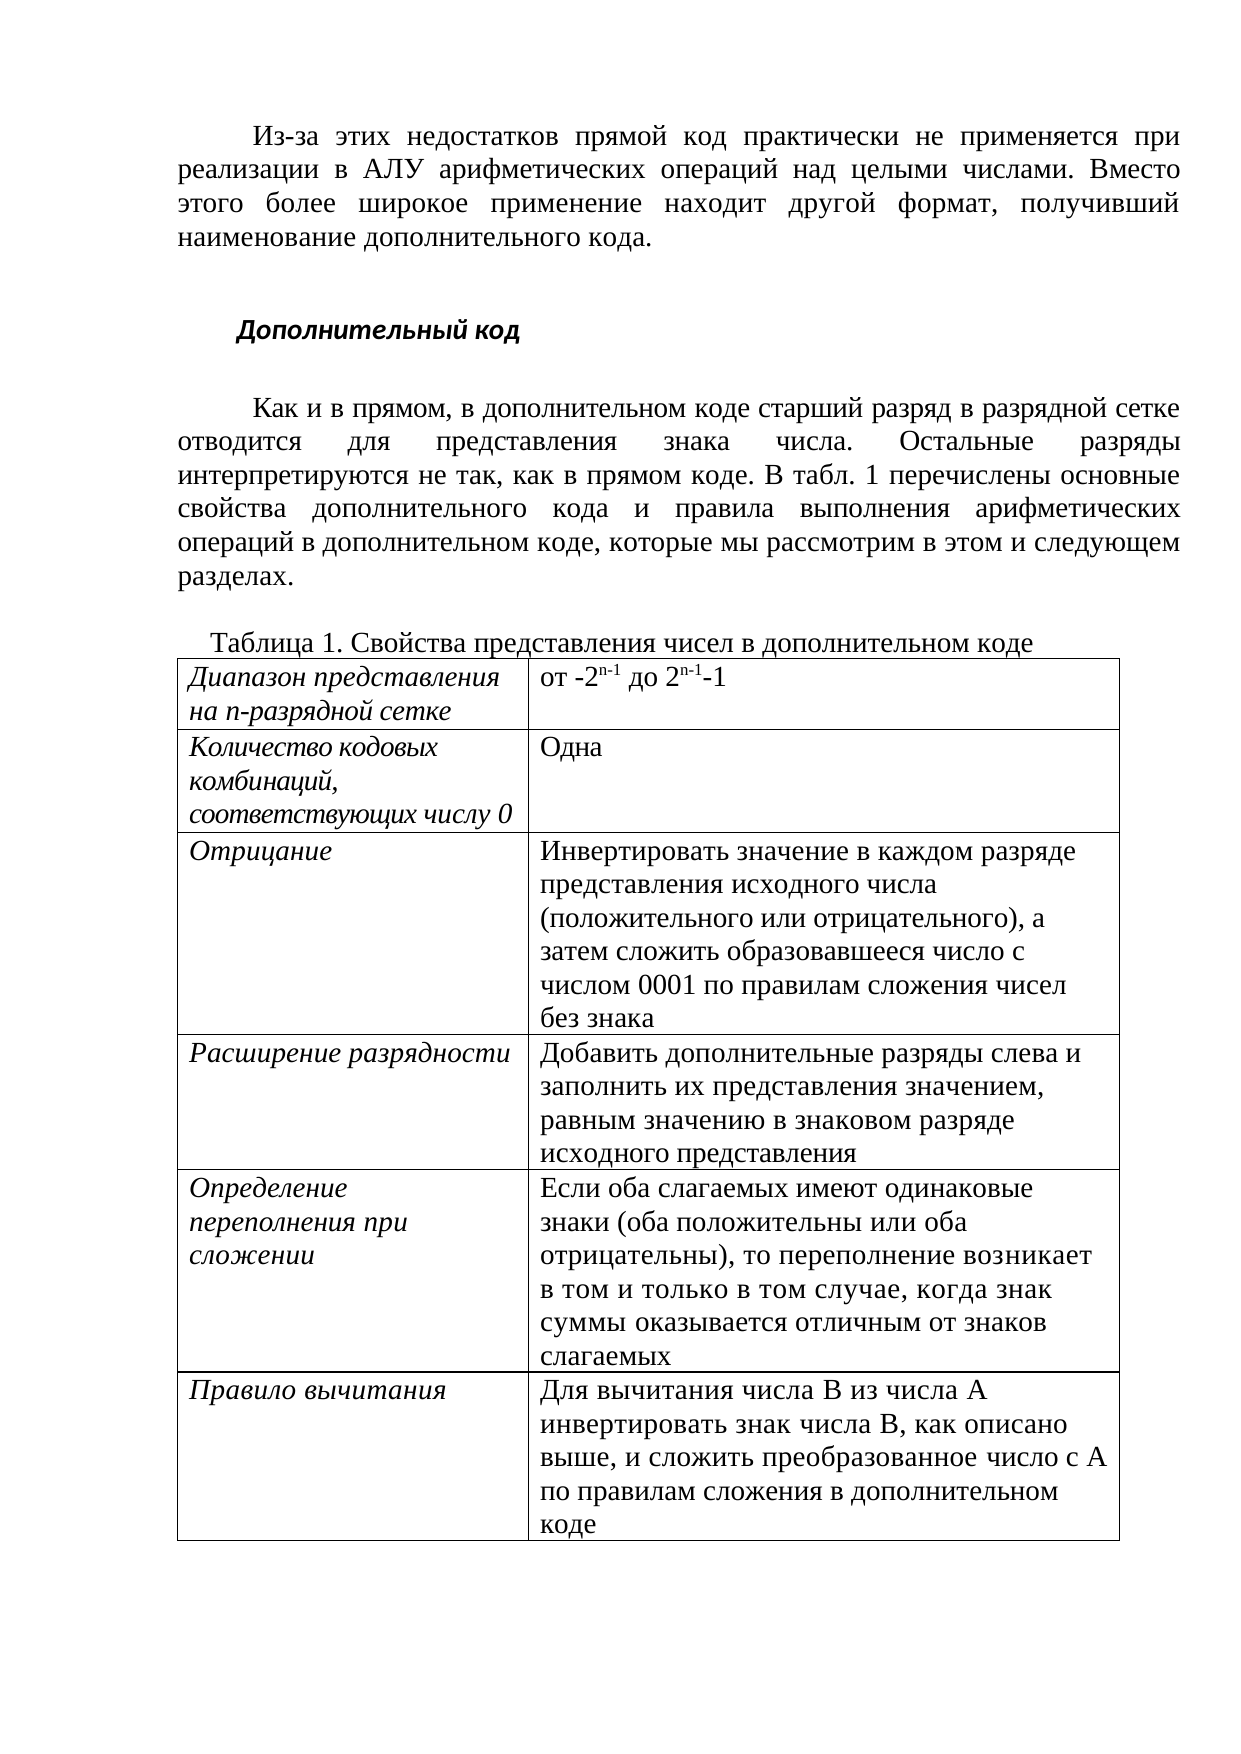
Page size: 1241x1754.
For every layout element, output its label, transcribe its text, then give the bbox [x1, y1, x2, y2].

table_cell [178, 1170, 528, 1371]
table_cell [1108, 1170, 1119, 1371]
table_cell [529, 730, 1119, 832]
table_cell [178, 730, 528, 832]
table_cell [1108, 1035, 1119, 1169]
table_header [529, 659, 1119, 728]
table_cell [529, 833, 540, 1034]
text Таблица 1. Свойства представления чисел в дополнительном коде [210, 625, 1181, 658]
text Из-за этих недостатков прямой код практически не применяется при peaлизации в АЛУ арифметических операций над целыми числами. Вместо этого более широкое применение находит другой формат, получивший наименование дополнительного кода. [177, 118, 1181, 252]
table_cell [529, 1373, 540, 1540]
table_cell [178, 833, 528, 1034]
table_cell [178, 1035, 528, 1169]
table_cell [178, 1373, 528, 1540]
text Как и в прямом, в дополнительном коде старший разряд в разрядной сетке отводится для представления знака числа. Остальные разряды интерпретируются не так, как в прямом коде. В табл. 1 перечислены основные свойства дополнительного кода и правила выполнения арифметических операций в дополнительном коде, которые мы рассмотрим в этом и следующем разделах. [177, 390, 1181, 591]
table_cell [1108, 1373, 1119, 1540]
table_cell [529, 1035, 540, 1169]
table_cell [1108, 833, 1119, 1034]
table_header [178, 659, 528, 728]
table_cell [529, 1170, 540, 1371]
subtitle Дополнительный код [177, 311, 1181, 346]
